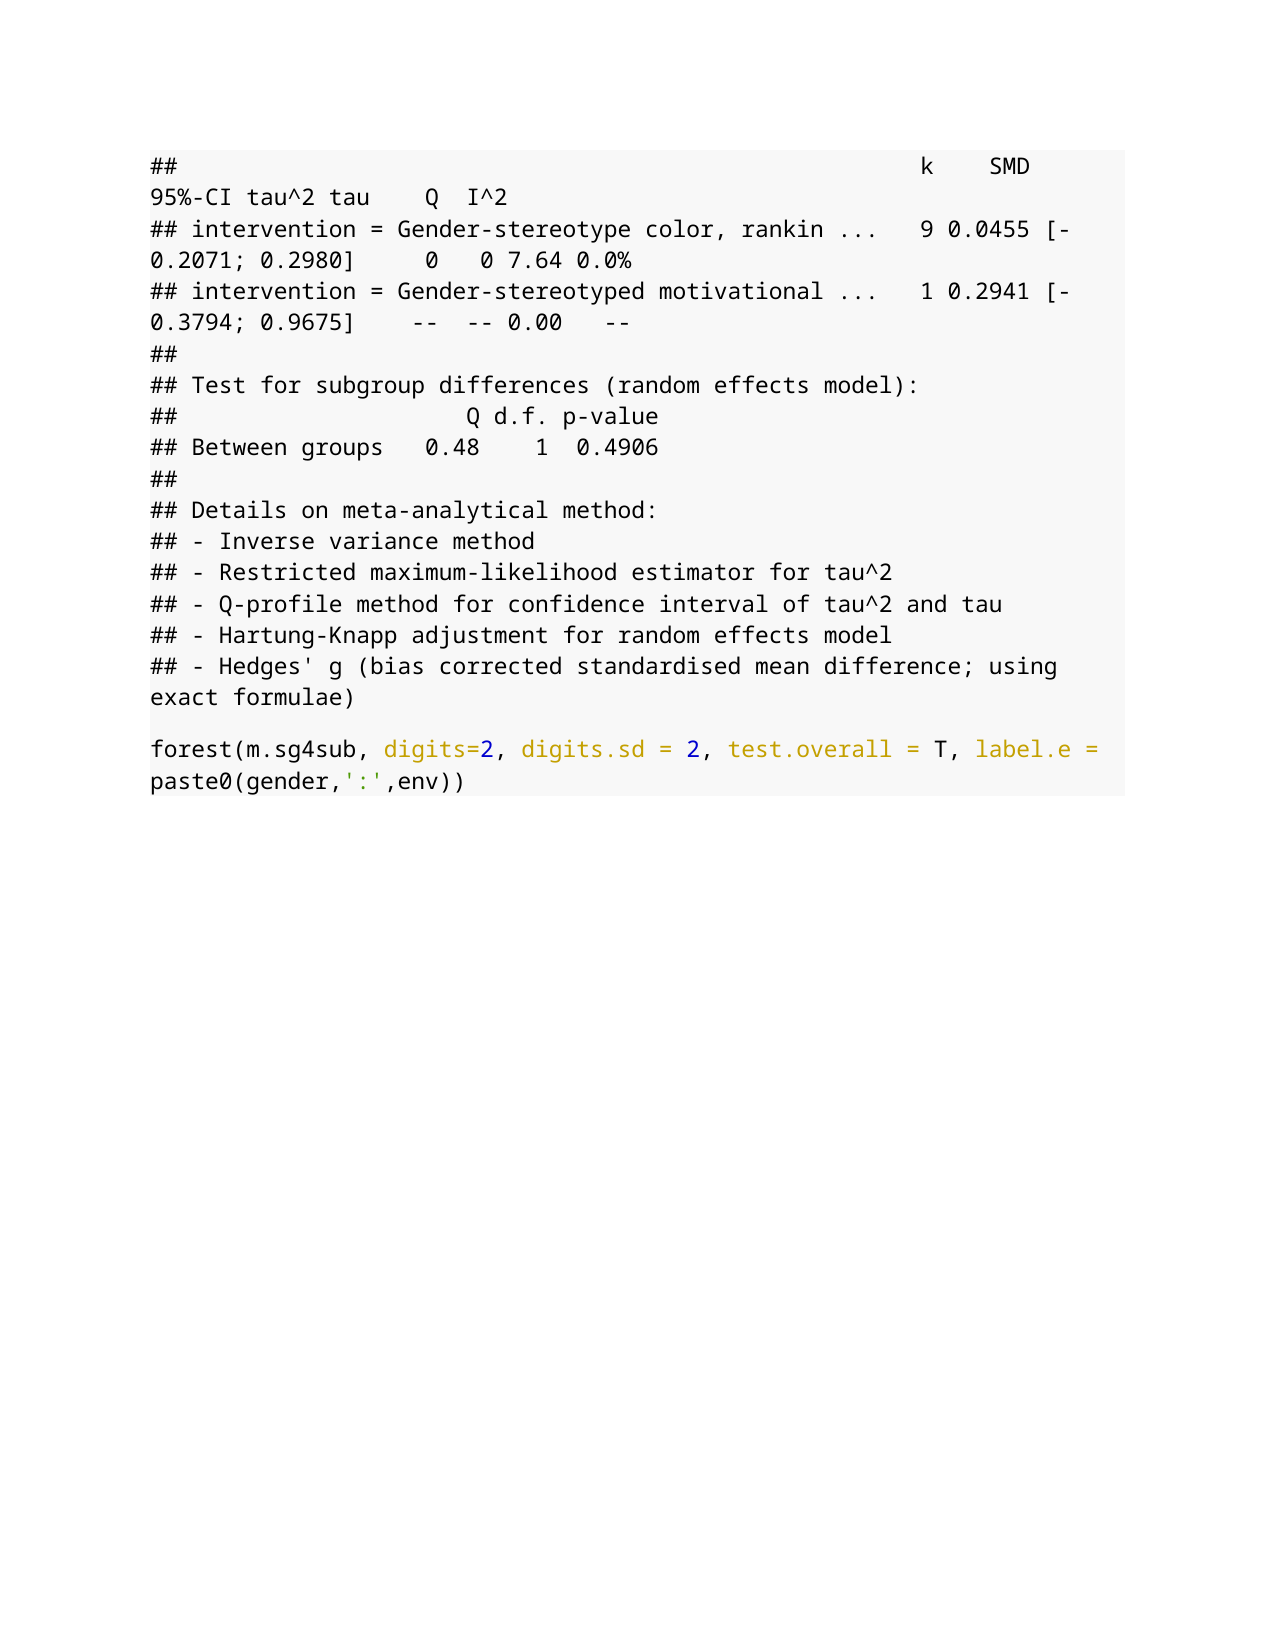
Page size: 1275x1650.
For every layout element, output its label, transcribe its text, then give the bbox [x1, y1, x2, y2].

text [150, 150, 1125, 712]
text forest(m.sg4sub, digits=2, digits.sd = 2, test.overall = T, label.e = paste0(gender,':',env)) [150, 733, 1125, 796]
